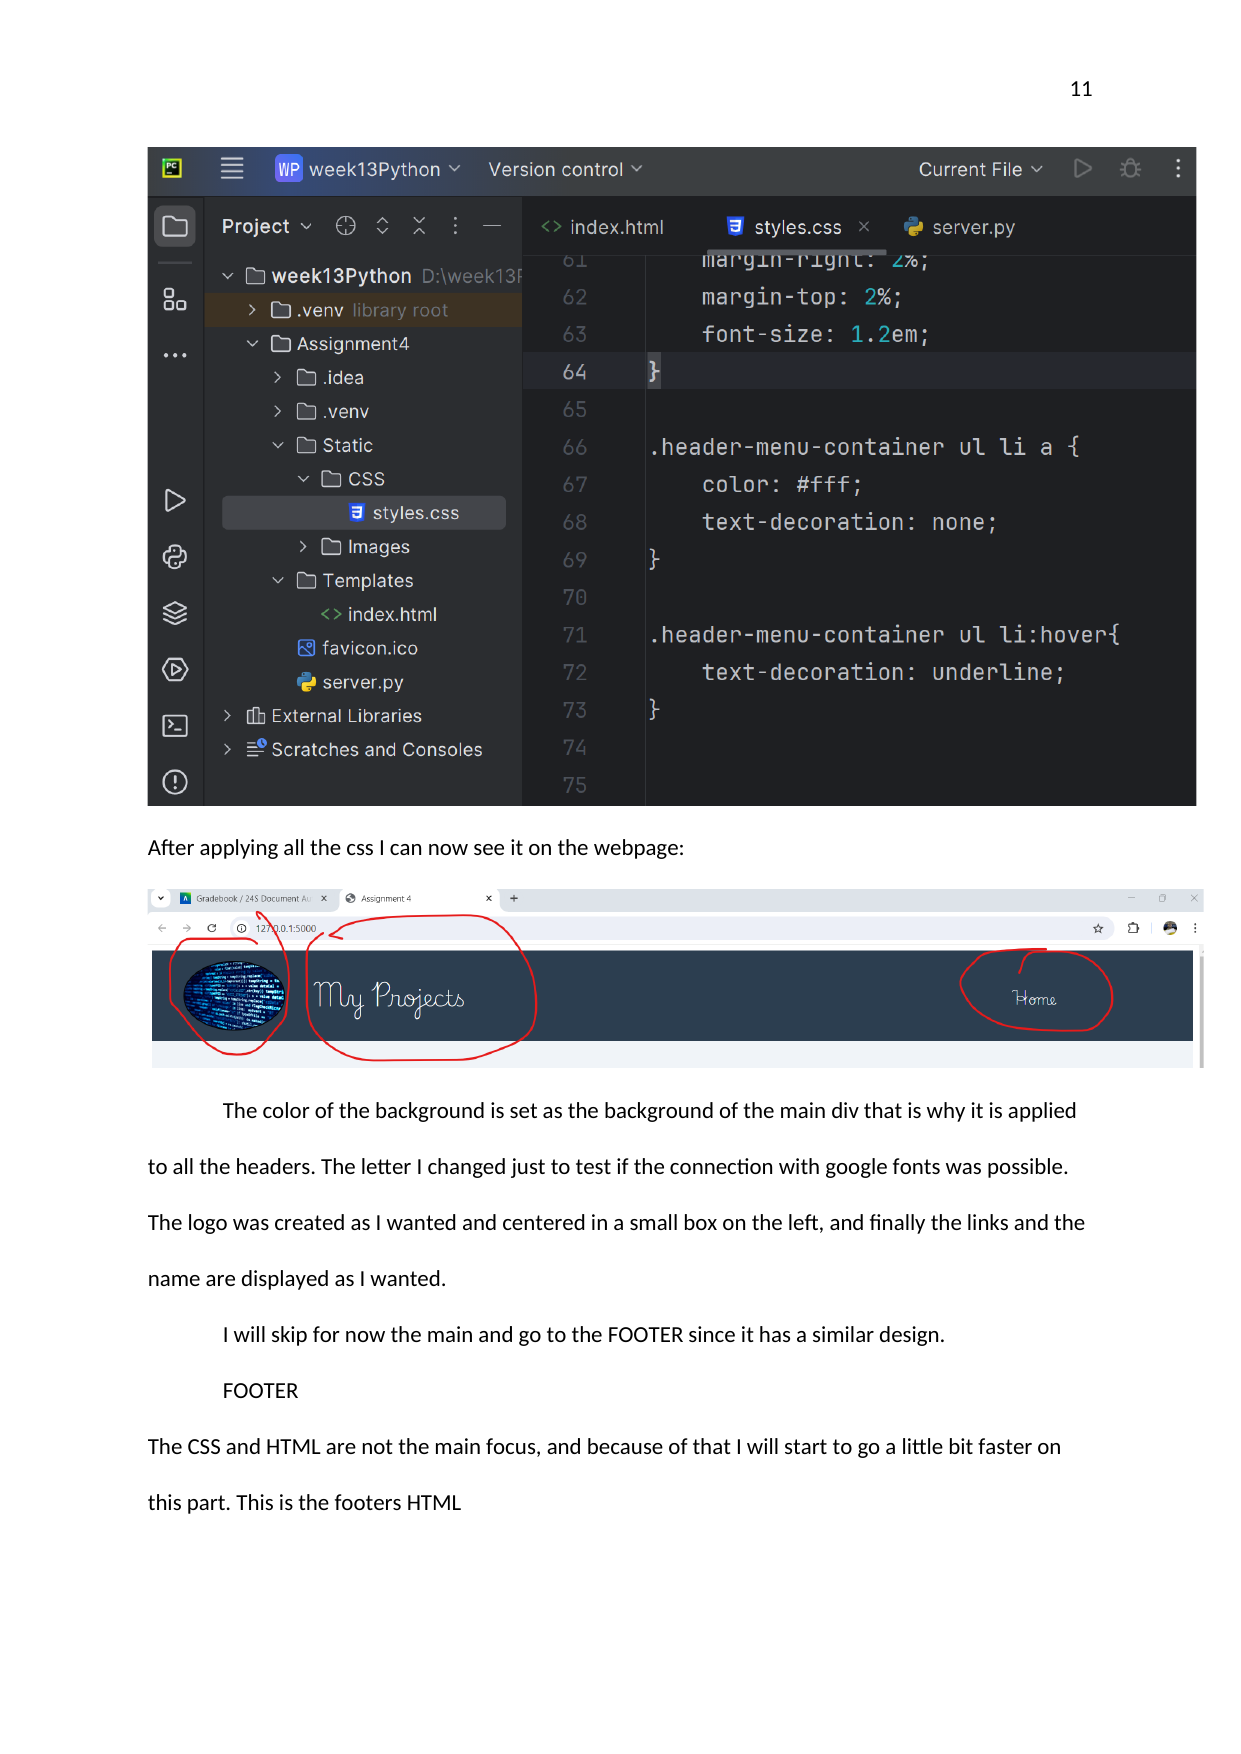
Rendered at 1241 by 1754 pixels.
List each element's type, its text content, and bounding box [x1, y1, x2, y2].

subtitle The color of the background is set as the background of the main div that is why it is applied to all the headers. The letter I changed just to test if the connection with google fonts was possible. The logo was created as I wanted and centered in a small box on the left, and finally the links and the name are displayed as I wanted. [148, 1096, 1092, 1292]
subtitle The CSS and HTML are not the main focus, and because of that I will start to go a little bit faster on this part. This is the footers HTML [148, 1432, 1092, 1516]
subtitle After applying all the css I can now see it on the webpage: [148, 806, 1092, 862]
subtitle I will skip for now the main and go to the FOOTER since it has a similar design. [148, 1320, 1092, 1348]
picture [147, 147, 1197, 806]
picture [147, 889, 1204, 1068]
subtitle FOOTER [148, 1376, 1092, 1404]
